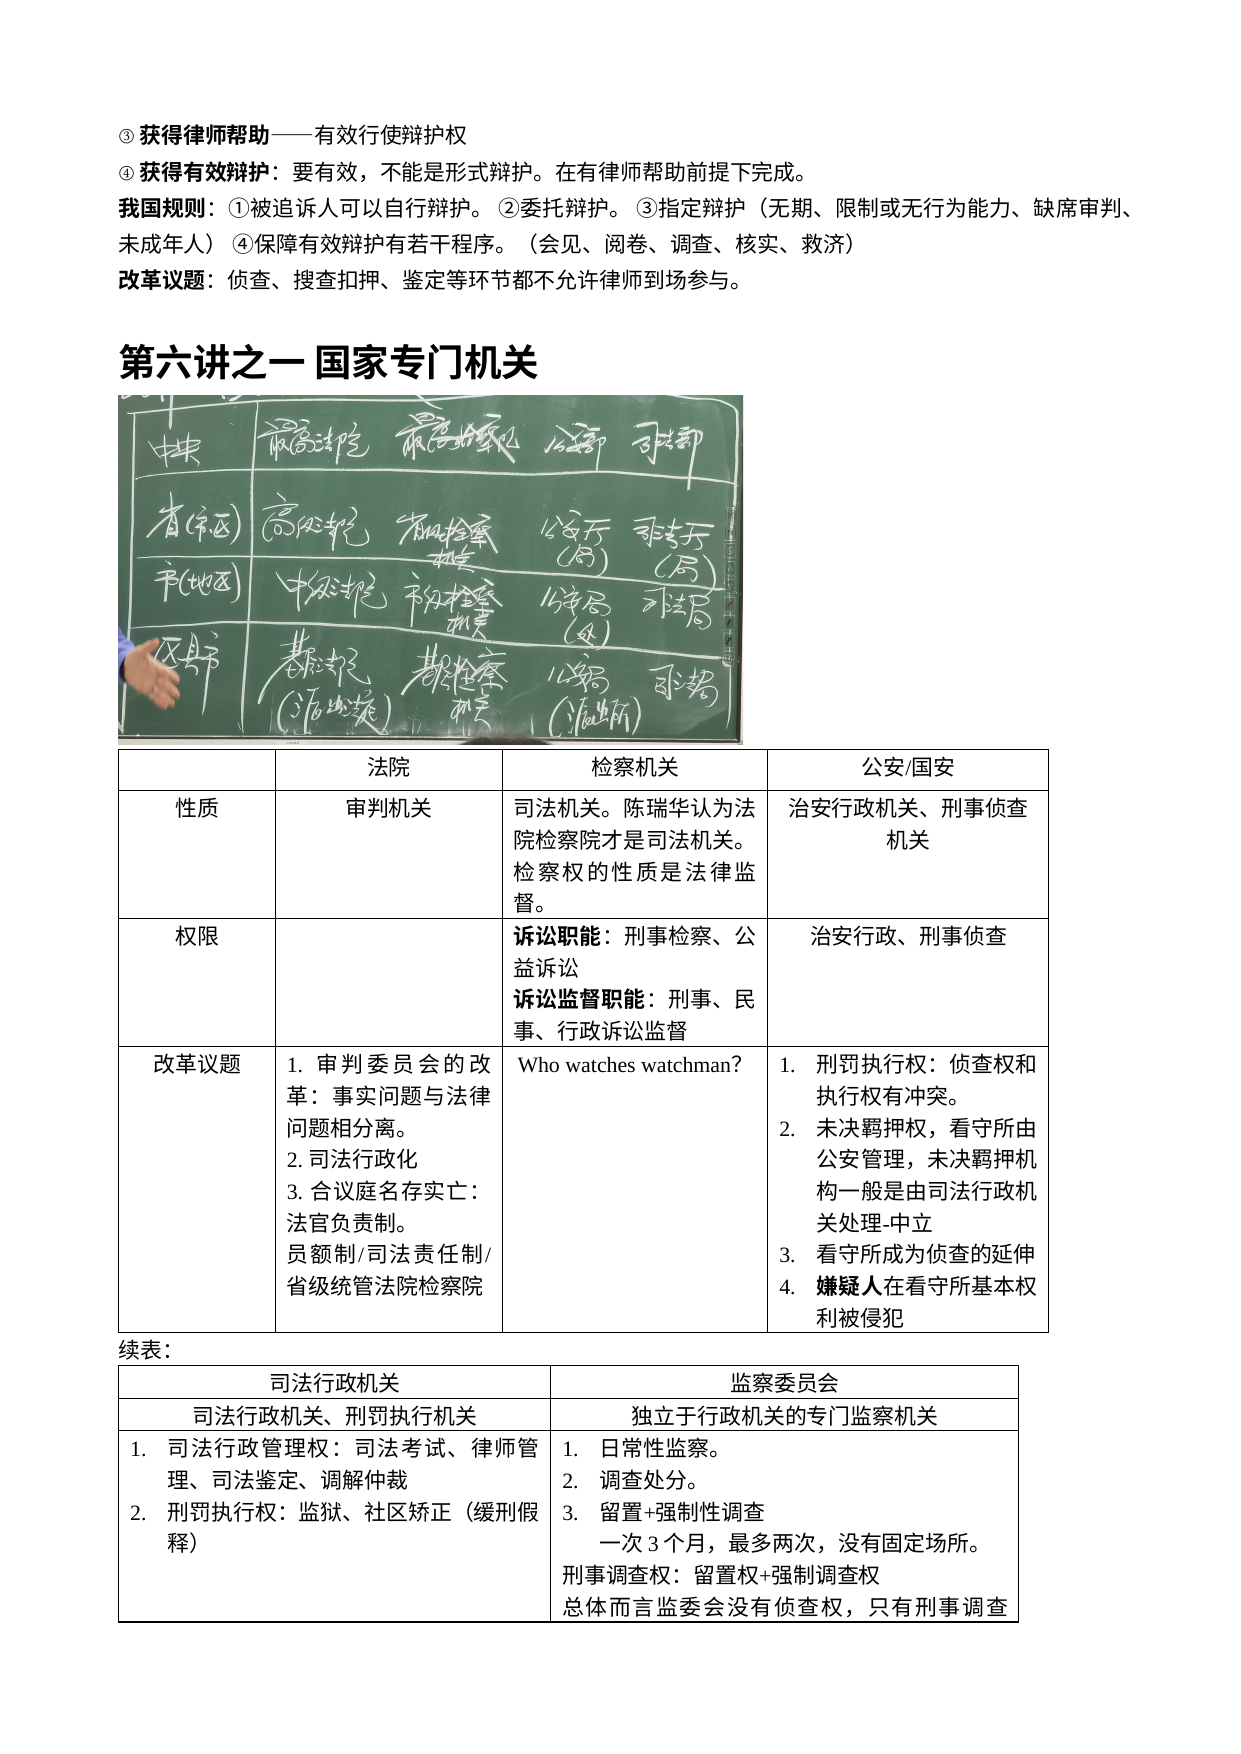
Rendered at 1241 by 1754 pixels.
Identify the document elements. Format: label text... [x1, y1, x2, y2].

table_cell 权限 [119, 919, 275, 1046]
text 我国规则：①被追诉人可以自行辩护。 ②委托辩护。 ③指定辩护（无期、限制或无行为能力、缺席审判、未成年人） ④保障有效辩护有若干程序。（会见、阅卷、调查、核实、救济） [118, 191, 1122, 259]
table_cell 司法行政机关、刑罚执行机关 [119, 1399, 550, 1430]
table_cell Who watches watchman？ [503, 1047, 767, 1332]
table_header 监察委员会 [551, 1366, 1018, 1398]
table_cell 诉讼职能：刑事检察、公益诉讼 诉讼监督职能：刑事、民事、行政诉讼监督 [503, 919, 767, 1046]
subtitle 第六讲之一 国家专门机关 [118, 332, 1122, 387]
table_cell 性质 [119, 791, 275, 918]
table_header 公安/国安 [768, 750, 1048, 790]
table_cell 刑罚执行权：侦查权和执行权有冲突。 未决羁押权，看守所由公安管理，未决羁押机构一般是由司法行政机关处理-中立 看守所成为侦查的延伸 嫌疑人在看守所基本权利被侵犯 [768, 1047, 1048, 1332]
table_cell 改革议题 [119, 1047, 275, 1332]
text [118, 118, 1122, 186]
table_cell 治安行政机关、刑事侦查机关 [768, 791, 1048, 918]
table_cell 1. 审判委员会的改革：事实问题与法律问题相分离。 2. 司法行政化 3. 合议庭名存实亡：法官负责制。 员额制/司法责任制/省级统管法院检察院 [276, 1047, 502, 1332]
table_cell 独立于行政机关的专门监察机关 [551, 1399, 1018, 1430]
table_cell 治安行政、刑事侦查 [768, 919, 1048, 1046]
table_header 法院 [276, 750, 502, 790]
table_cell [276, 919, 502, 1046]
text 续表： [118, 1333, 1122, 1365]
table_header [119, 750, 275, 790]
picture [118, 395, 744, 745]
table_cell 司法机关。陈瑞华认为法院检察院才是司法机关。检察权的性质是法律监督。 [503, 791, 767, 918]
text 改革议题：侦查、搜查扣押、鉴定等环节都不允许律师到场参与。 [118, 263, 1122, 295]
table_cell 审判机关 [276, 791, 502, 918]
table_header 司法行政机关 [119, 1366, 550, 1398]
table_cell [551, 1431, 1018, 1621]
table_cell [119, 1431, 550, 1621]
table_header 检察机关 [503, 750, 767, 790]
